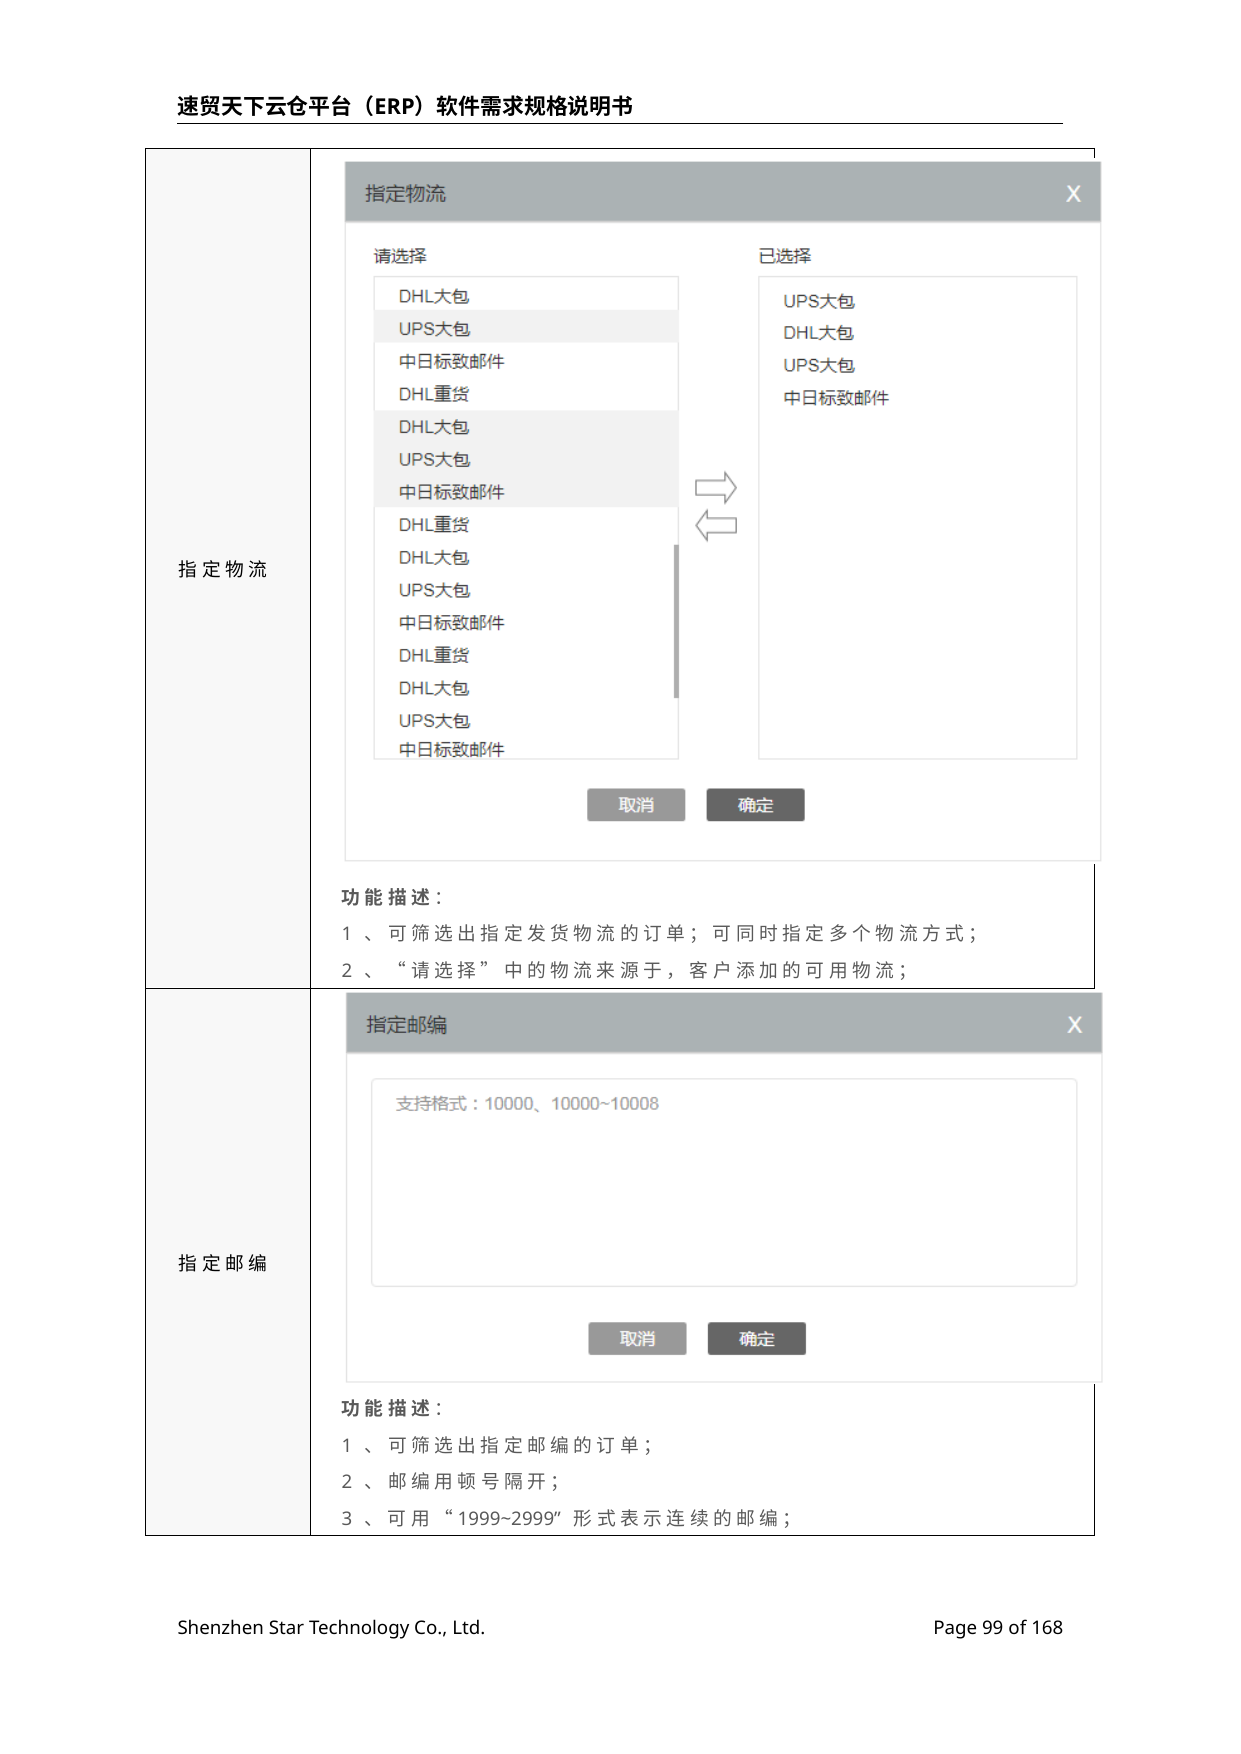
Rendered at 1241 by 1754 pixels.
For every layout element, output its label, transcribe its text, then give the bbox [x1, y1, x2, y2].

table_cell 指定邮编 [146, 989, 310, 1535]
table_cell 指定物流 [146, 149, 310, 987]
table_cell 功能描述： 可筛选出指定发货物流的订单；可同时指定多个物流方式； 2、“请选择”中的物流来源于，客户添加的可用物流； [311, 149, 1094, 987]
table_cell 功能描述： 可筛选出指定邮编的订单； 邮编用顿号隔开； 3、可用“1999~2999”形式表示连续的邮编； [311, 989, 1094, 1535]
picture [341, 158, 1104, 864]
picture [341, 989, 1104, 1384]
